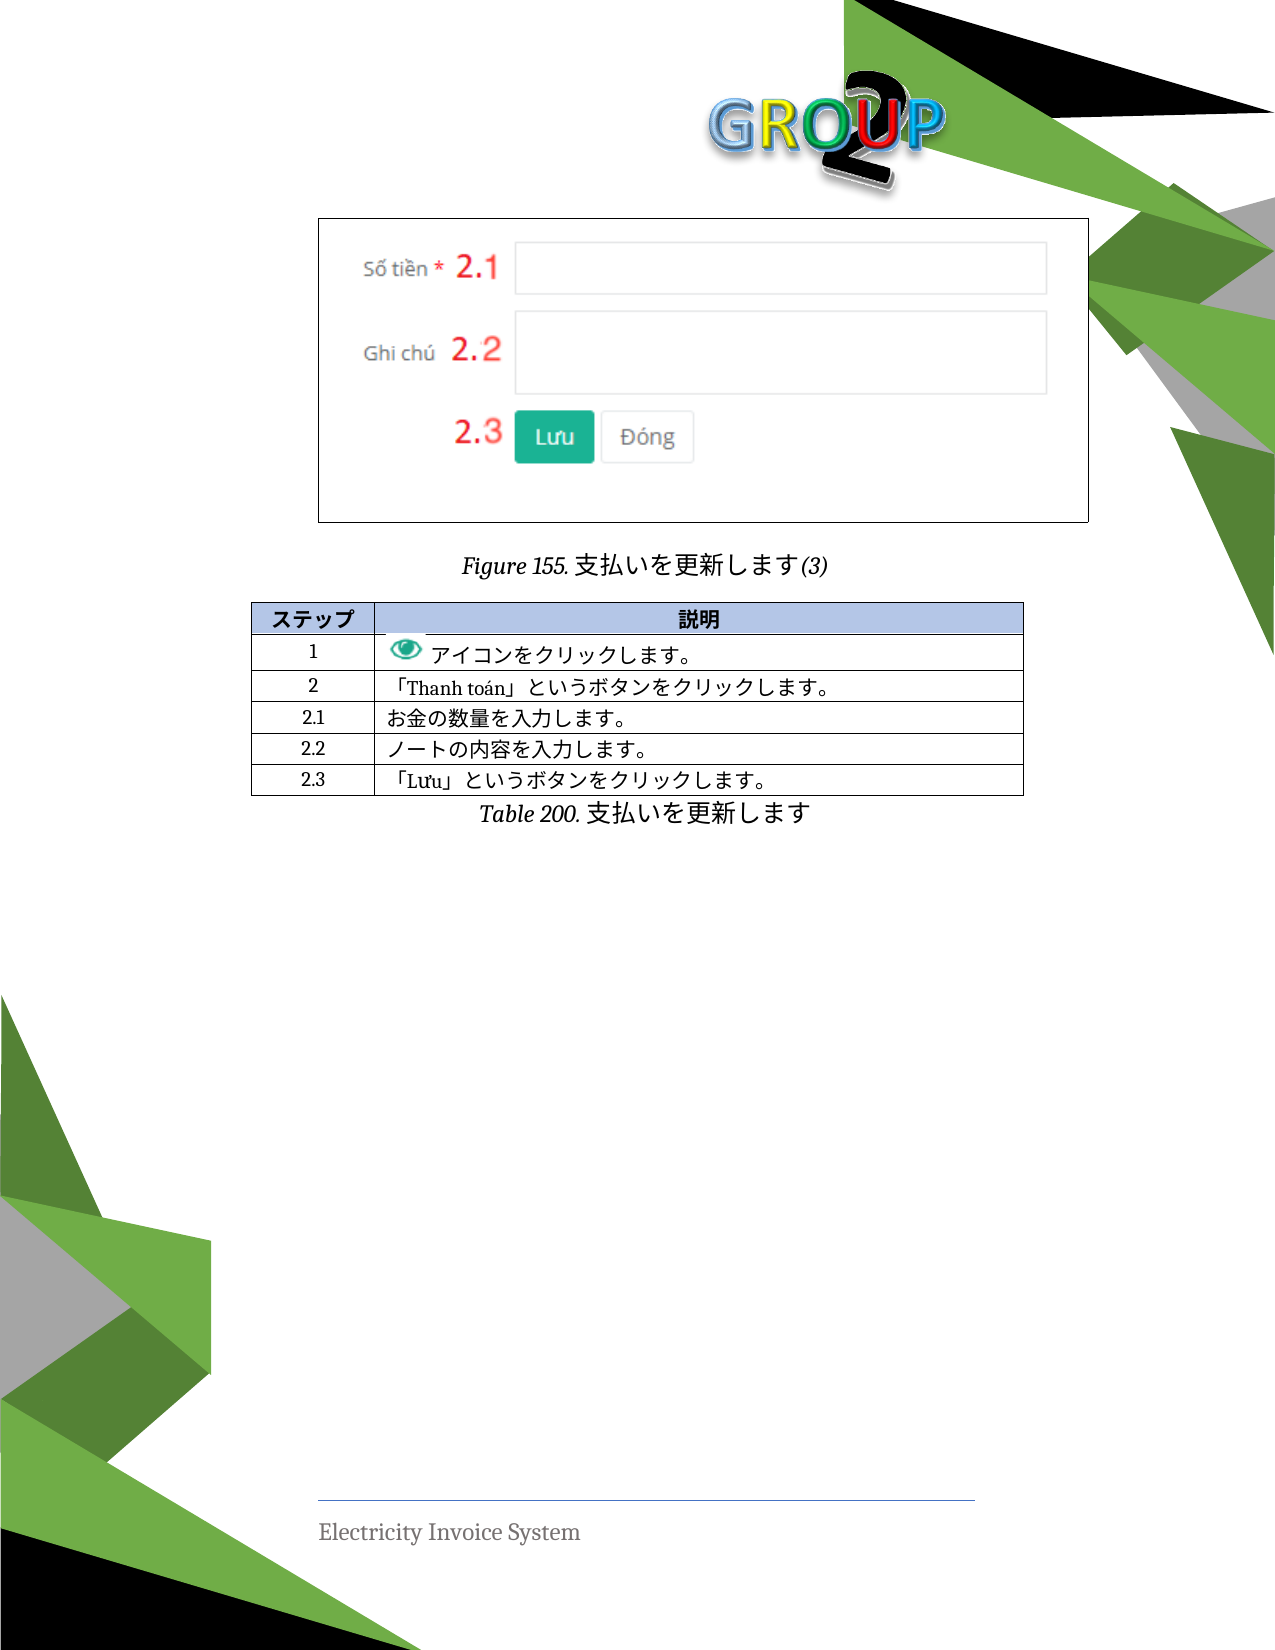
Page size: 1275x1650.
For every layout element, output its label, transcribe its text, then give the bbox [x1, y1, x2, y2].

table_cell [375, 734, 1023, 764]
picture [319, 219, 1088, 522]
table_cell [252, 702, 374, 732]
picture [681, 48, 960, 208]
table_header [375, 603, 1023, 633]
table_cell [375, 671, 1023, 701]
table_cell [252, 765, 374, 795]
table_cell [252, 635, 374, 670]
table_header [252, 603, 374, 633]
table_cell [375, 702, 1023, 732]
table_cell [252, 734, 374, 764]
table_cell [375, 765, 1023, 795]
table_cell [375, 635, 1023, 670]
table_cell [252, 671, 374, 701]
picture [385, 634, 426, 664]
